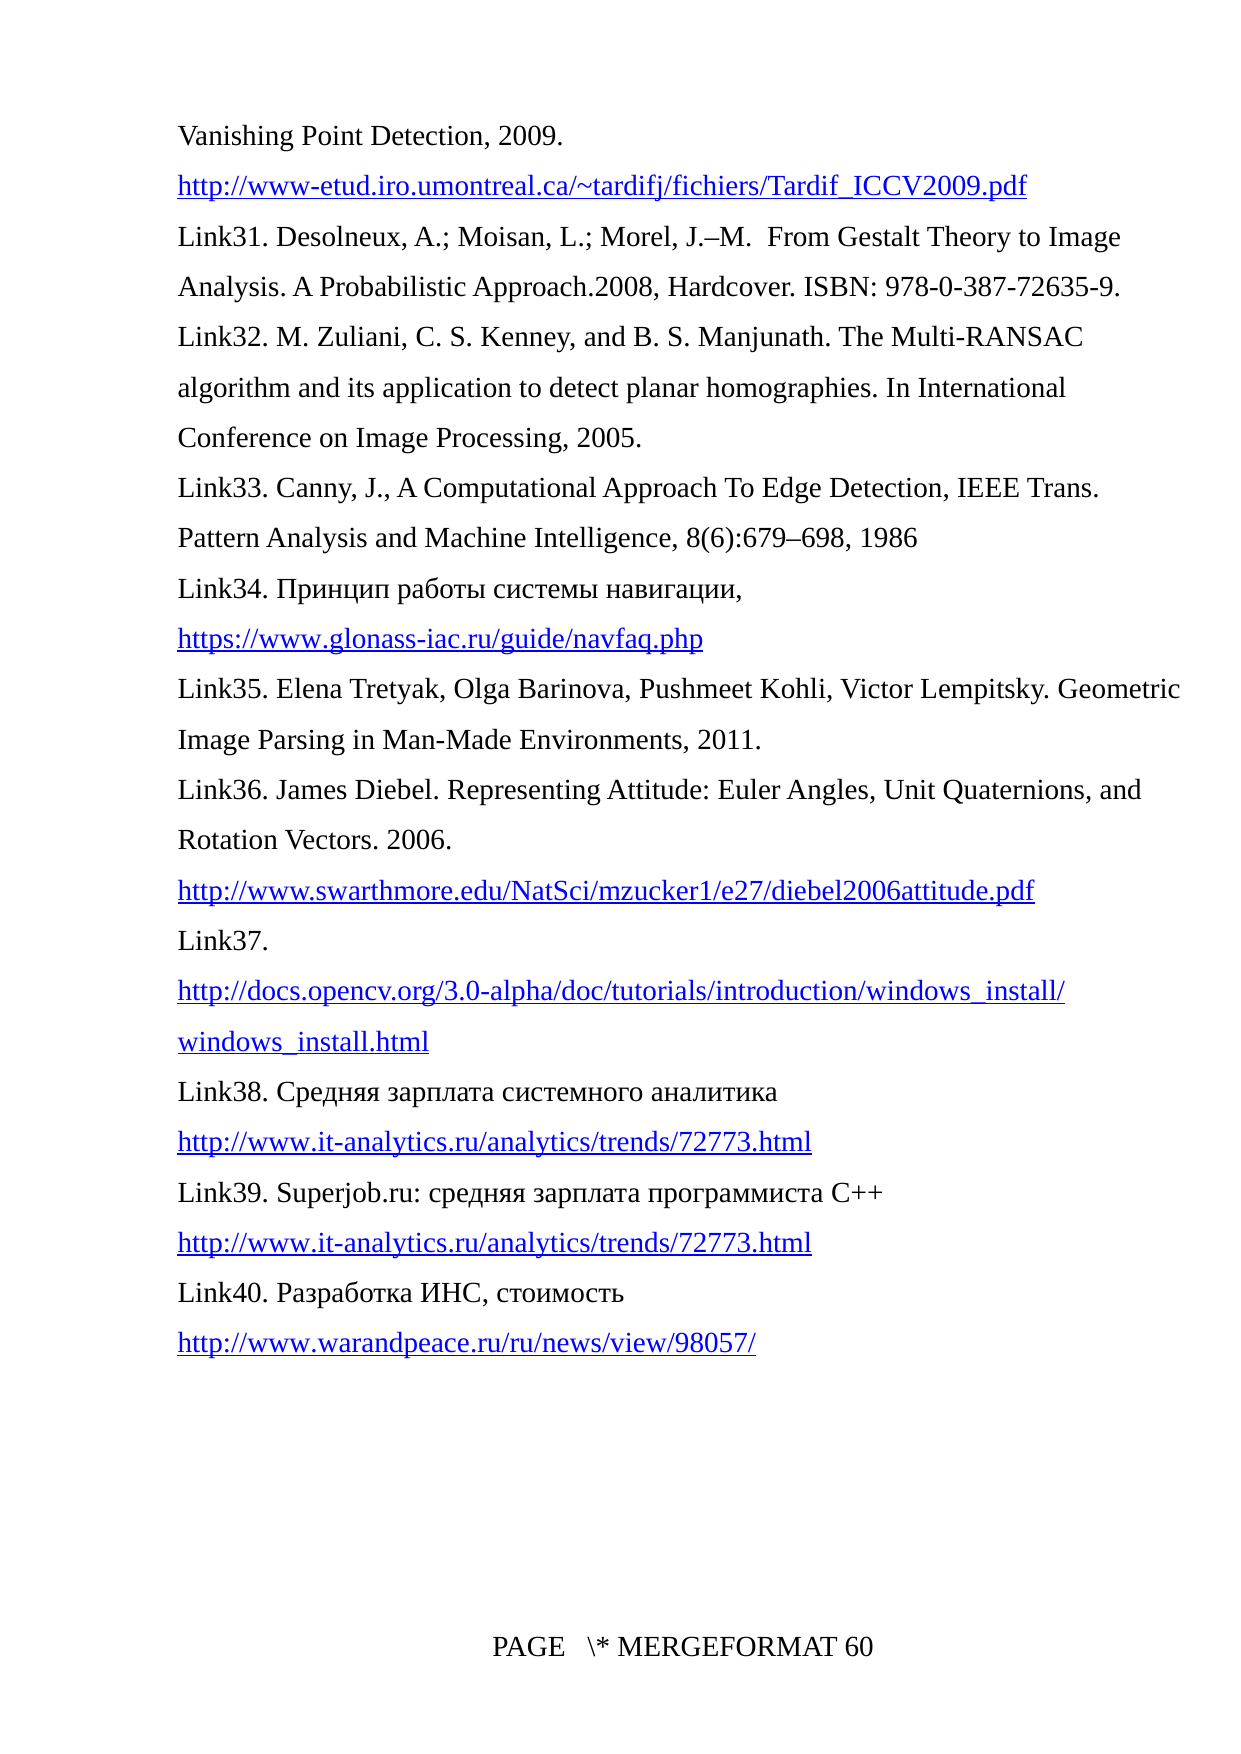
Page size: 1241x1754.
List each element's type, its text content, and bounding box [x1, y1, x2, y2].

text Link34. Принцип работы системы навигации, https://www.glonass-iac.ru/guide/navfaq.php [177, 571, 1181, 655]
text Link32. M. Zuliani, C. S. Kenney, and B. S. Manjunath. The Multi-RANSAC algorithm and its application to detect planar homographies. In International Conference on Image Processing, 2005. [177, 319, 1181, 453]
text Link35. Elena Tretyak, Olga Barinova, Pushmeet Kohli, Victor Lempitsky. Geometric Image Parsing in Man-Made Environments, 2011. [177, 672, 1181, 755]
text Link38. Средняя зарплата системного аналитика http://www.it-analytics.ru/analytics/trends/72773.html [177, 1074, 1181, 1158]
text Link37. http://docs.opencv.org/3.0-alpha/doc/tutorials/introduction/windows_install/windows_install.html [177, 923, 1181, 1057]
text Link40. Разработка ИНС, стоимость http://www.warandpeace.ru/ru/news/view/98057/ [177, 1275, 1181, 1359]
text Link31. Desolneux, A.; Moisan, L.; Morel, J.–M. From Gestalt Theory to Image Analysis. A Probabilistic Approach.2008, Hardcover. ISBN: 978-0-387-72635-9. [177, 219, 1181, 303]
text Link36. James Diebel. Representing Attitude: Euler Angles, Unit Quaternions, and Rotation Vectors. 2006. http://www.swarthmore.edu/NatSci/mzucker1/e27/diebel2006attitude.pdf [177, 772, 1181, 906]
text Link39. Superjob.ru: средняя зарплата программиста C++ http://www.it-analytics.ru/analytics/trends/72773.html [177, 1175, 1181, 1258]
text Link33. Canny, J., A Computational Approach To Edge Detection, IEEE Trans. Pattern Analysis and Machine Intelligence, 8(6):679–698, 1986 [177, 470, 1181, 554]
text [177, 118, 1181, 202]
